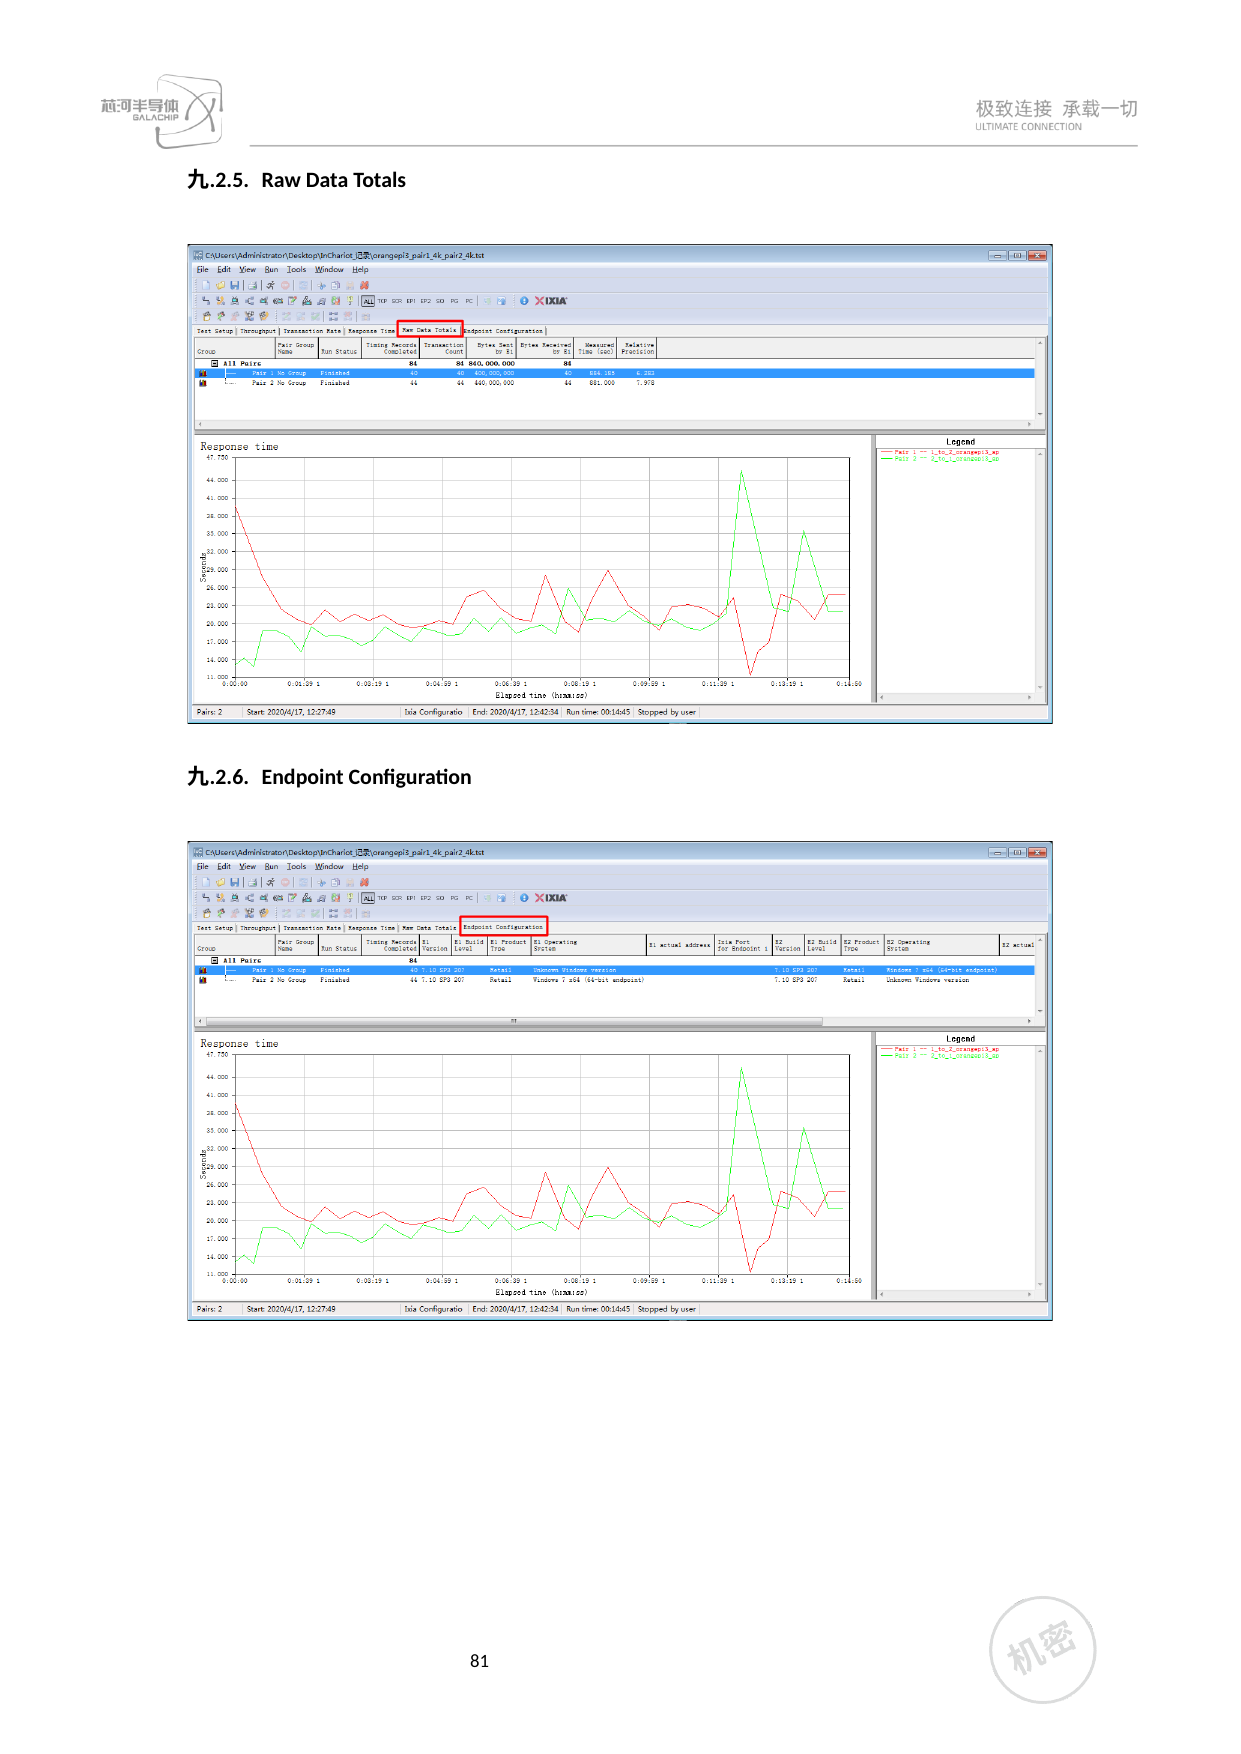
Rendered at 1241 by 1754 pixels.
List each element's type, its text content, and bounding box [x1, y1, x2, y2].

picture [101, 74, 1139, 149]
subtitle Raw Data Totals [187, 162, 1053, 194]
picture [187, 244, 1053, 724]
picture [187, 841, 1053, 1321]
subtitle Endpoint Configuration [187, 759, 1053, 791]
picture [971, 1578, 1115, 1722]
